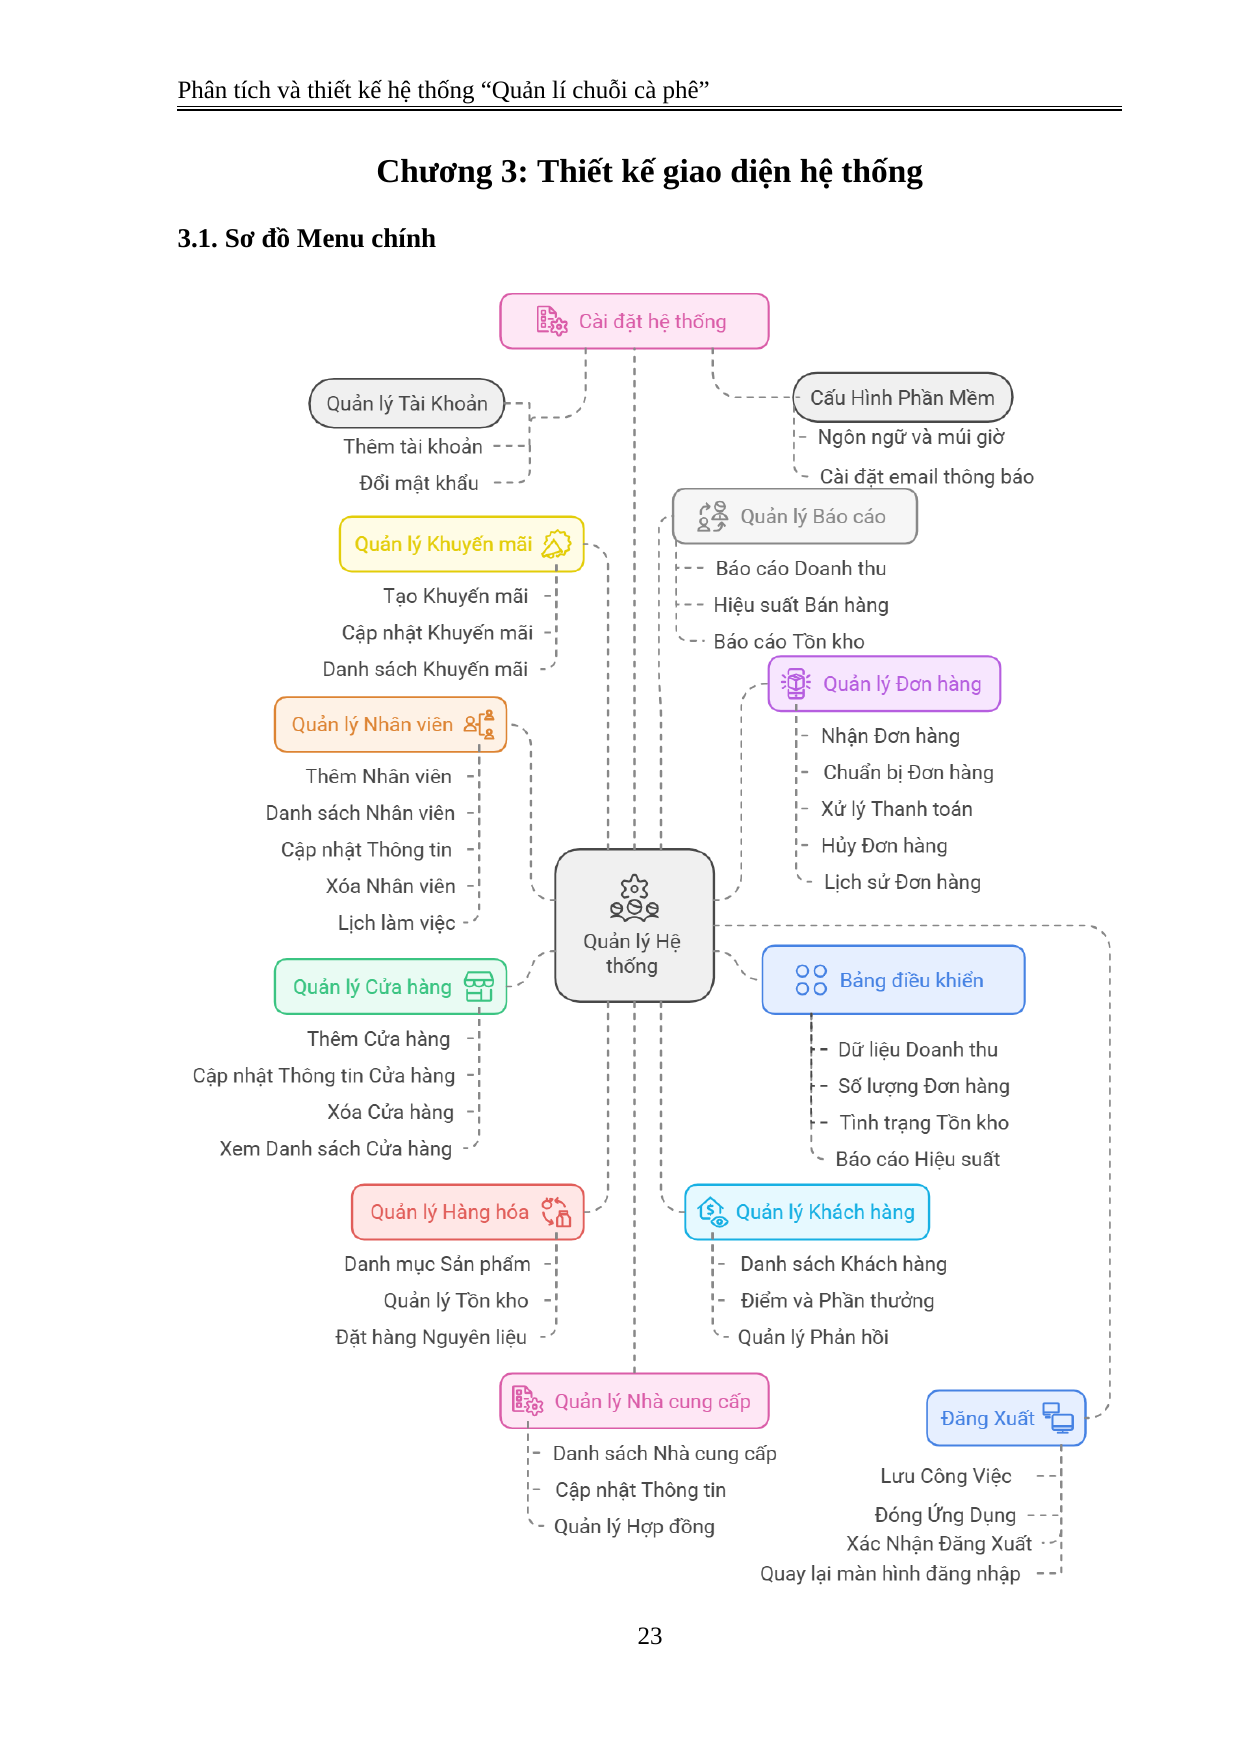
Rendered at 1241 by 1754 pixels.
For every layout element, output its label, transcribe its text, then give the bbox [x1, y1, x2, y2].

text 3.1. Sơ đồ Menu chính [177, 222, 1122, 253]
picture [177, 281, 1123, 1598]
text Chương 3: Thiết kế giao diện hệ thống [177, 152, 1122, 190]
